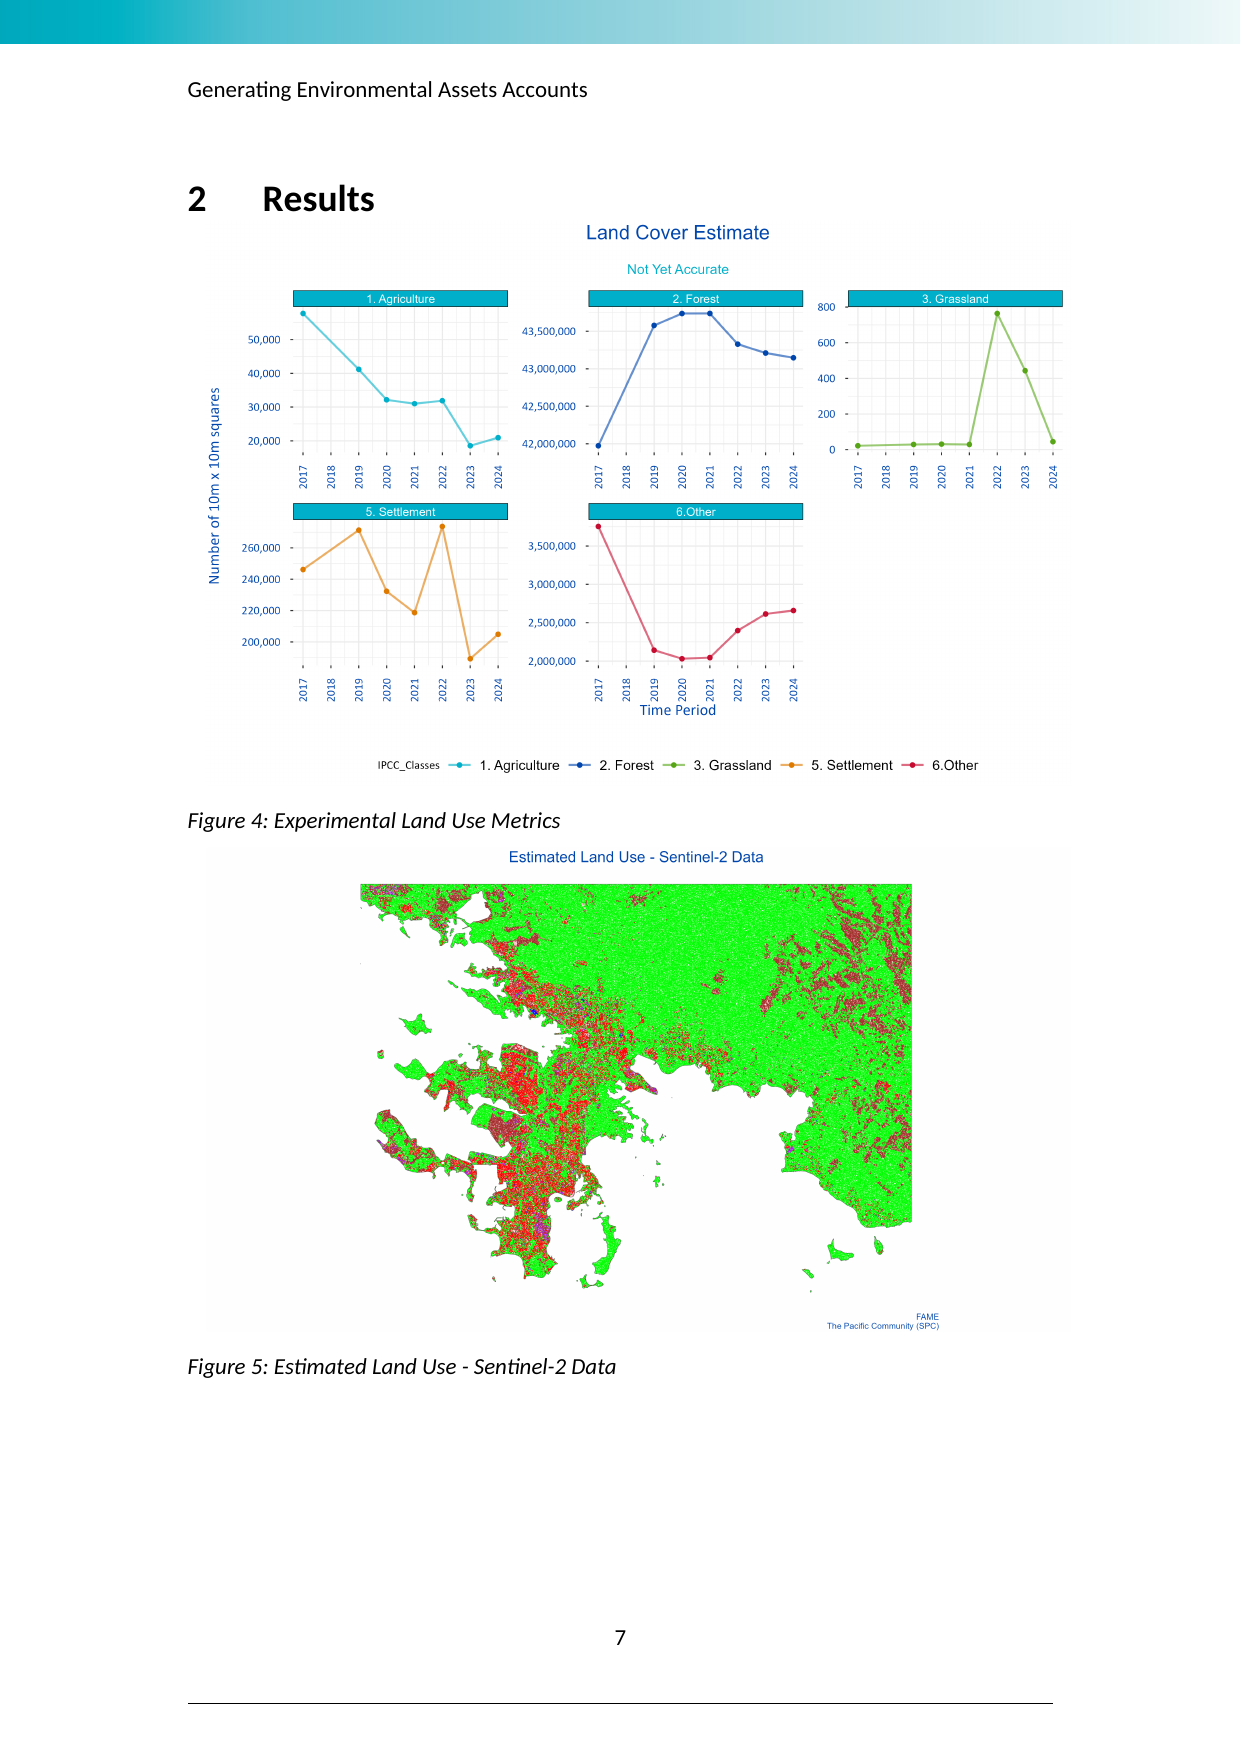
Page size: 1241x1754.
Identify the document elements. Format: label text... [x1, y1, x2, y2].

text Figure 4: Experimental Land Use Metrics [187, 807, 1053, 835]
picture [0, 0, 1241, 44]
picture [206, 847, 1071, 1332]
picture [206, 220, 1071, 786]
text Figure 5: Estimated Land Use - Sentinel-2 Data [187, 1352, 1053, 1380]
subtitle 2 Results [187, 175, 1053, 221]
